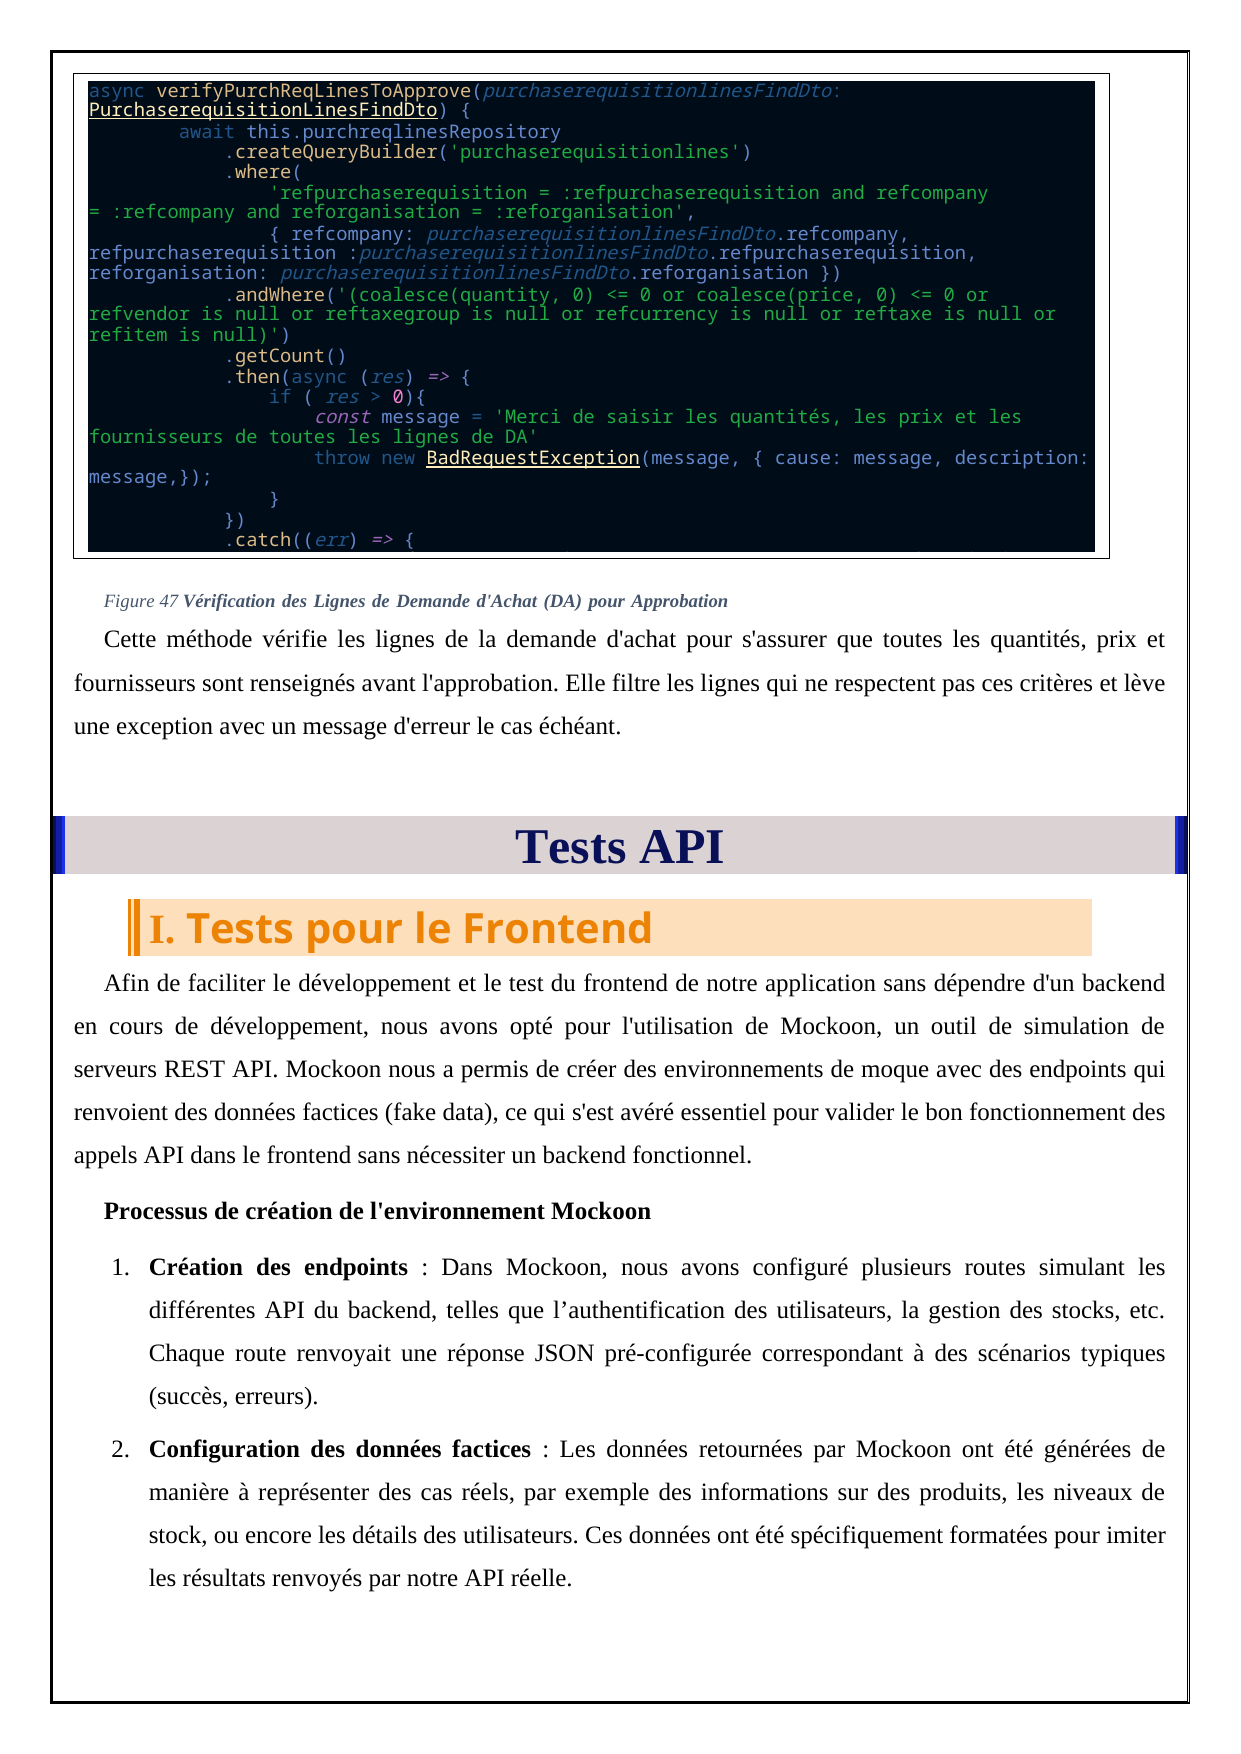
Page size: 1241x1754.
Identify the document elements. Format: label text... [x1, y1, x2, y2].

subtitle Tests pour le Frontend [140, 899, 1092, 956]
list Configuration des données factices : Les données retournées par Mockoon ont été générées de manière à représenter des cas réels, par exemple des informations sur des produits, les niveaux de stock, ou encore les détails des utilisateurs. Ces données ont été spécifiquement formatées pour imiter les résultats renvoyés par notre API réelle. [111, 1434, 1167, 1592]
text Afin de faciliter le développement et le test du frontend de notre application sans dépendre d'un backend en cours de développement, nous avons opté pour l'utilisation de Mockoon, un outil de simulation de serveurs REST API. Mockoon nous a permis de créer des environnements de moque avec des endpoints qui renvoient des données factices (fake data), ce qui s'est avéré essentiel pour valider le bon fonctionnement des appels API dans le frontend sans nécessiter un backend fonctionnel. [73, 968, 1167, 1169]
list Création des endpoints : Dans Mockoon, nous avons configuré plusieurs routes simulant les différentes API du backend, telles que l’authentification des utilisateurs, la gestion des stocks, etc. Chaque route renvoyait une réponse JSON pré-configurée correspondant à des scénarios typiques (succès, erreurs). [111, 1252, 1167, 1410]
text Figure 47 Vérification des Lignes de Demande d'Achat (DA) pour Approbation [73, 590, 1167, 612]
text Cette méthode vérifie les lignes de la demande d'achat pour s'assurer que toutes les quantités, prix et fournisseurs sont renseignés avant l'approbation. Elle filtre les lignes qui ne respectent pas ces critères et lève une exception avec un message d'erreur le cas échéant. [73, 624, 1167, 739]
text Processus de création de l'environnement Mockoon [73, 1196, 1167, 1225]
subtitle Tests API [65, 816, 1175, 874]
